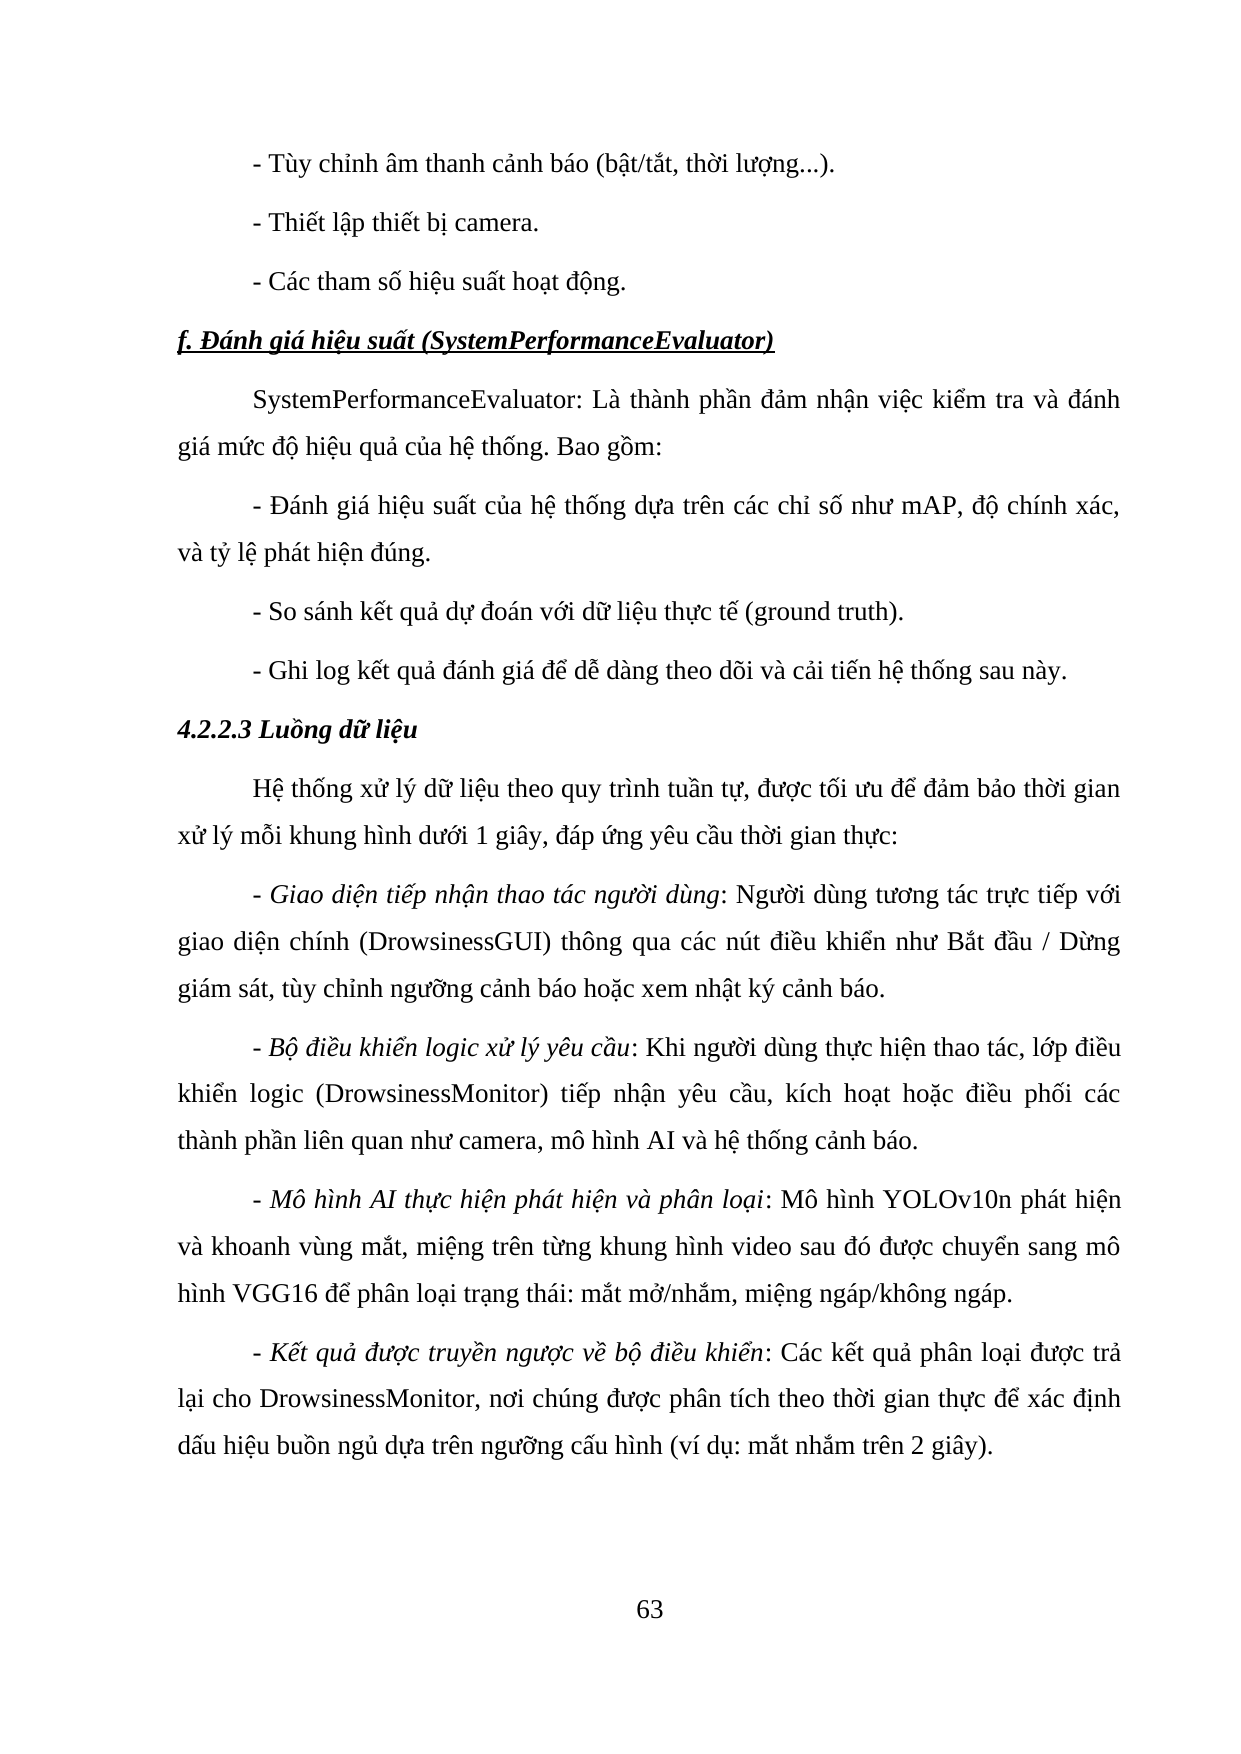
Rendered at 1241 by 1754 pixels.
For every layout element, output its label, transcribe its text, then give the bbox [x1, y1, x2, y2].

text - Mô hình AI thực hiện phát hiện và phân loại: Mô hình YOLOv10n phát hiện và khoanh vùng mắt, miệng trên từng khung hình video sau đó được chuyển sang mô hình VGG16 để phân loại trạng thái: mắt mở/nhắm, miệng ngáp/không ngáp. [177, 1183, 1122, 1308]
text Hệ thống xử lý dữ liệu theo quy trình tuần tự, được tối ưu để đảm bảo thời gian xử lý mỗi khung hình dưới 1 giây, đáp ứng yêu cầu thời gian thực: [177, 772, 1122, 850]
text - Bộ điều khiển logic xử lý yêu cầu: Khi người dùng thực hiện thao tác, lớp điều khiển logic (DrowsinessMonitor) tiếp nhận yêu cầu, kích hoạt hoặc điều phối các thành phần liên quan như camera, mô hình AI và hệ thống cảnh báo. [177, 1031, 1122, 1155]
text - Tùy chỉnh âm thanh cảnh báo (bật/tắt, thời lượng...). [177, 147, 1122, 178]
text - Thiết lập thiết bị camera. [177, 206, 1122, 237]
text SystemPerformanceEvaluator: Là thành phần đảm nhận việc kiểm tra và đánh giá mức độ hiệu quả của hệ thống. Bao gồm: [177, 383, 1122, 461]
text - Giao diện tiếp nhận thao tác người dùng: Người dùng tương tác trực tiếp với giao diện chính (DrowsinessGUI) thông qua các nút điều khiển như Bắt đầu / Dừng giám sát, tùy chỉnh ngưỡng cảnh báo hoặc xem nhật ký cảnh báo. [177, 878, 1122, 1003]
text - Các tham số hiệu suất hoạt động. [177, 265, 1122, 296]
text - Kết quả được truyền ngược về bộ điều khiển: Các kết quả phân loại được trả lại cho DrowsinessMonitor, nơi chúng được phân tích theo thời gian thực để xác định dấu hiệu buồn ngủ dựa trên ngưỡng cấu hình (ví dụ: mắt nhắm trên 2 giây). [177, 1336, 1122, 1460]
text 4.2.2.3 Luồng dữ liệu [177, 713, 1122, 744]
text - Ghi log kết quả đánh giá để dễ dàng theo dõi và cải tiến hệ thống sau này. [177, 654, 1122, 685]
text f. Đánh giá hiệu suất (SystemPerformanceEvaluator) [177, 324, 1122, 355]
text - So sánh kết quả dự đoán với dữ liệu thực tế (ground truth). [177, 595, 1122, 626]
text - Đánh giá hiệu suất của hệ thống dựa trên các chỉ số như mAP, độ chính xác, và tỷ lệ phát hiện đúng. [177, 489, 1122, 567]
